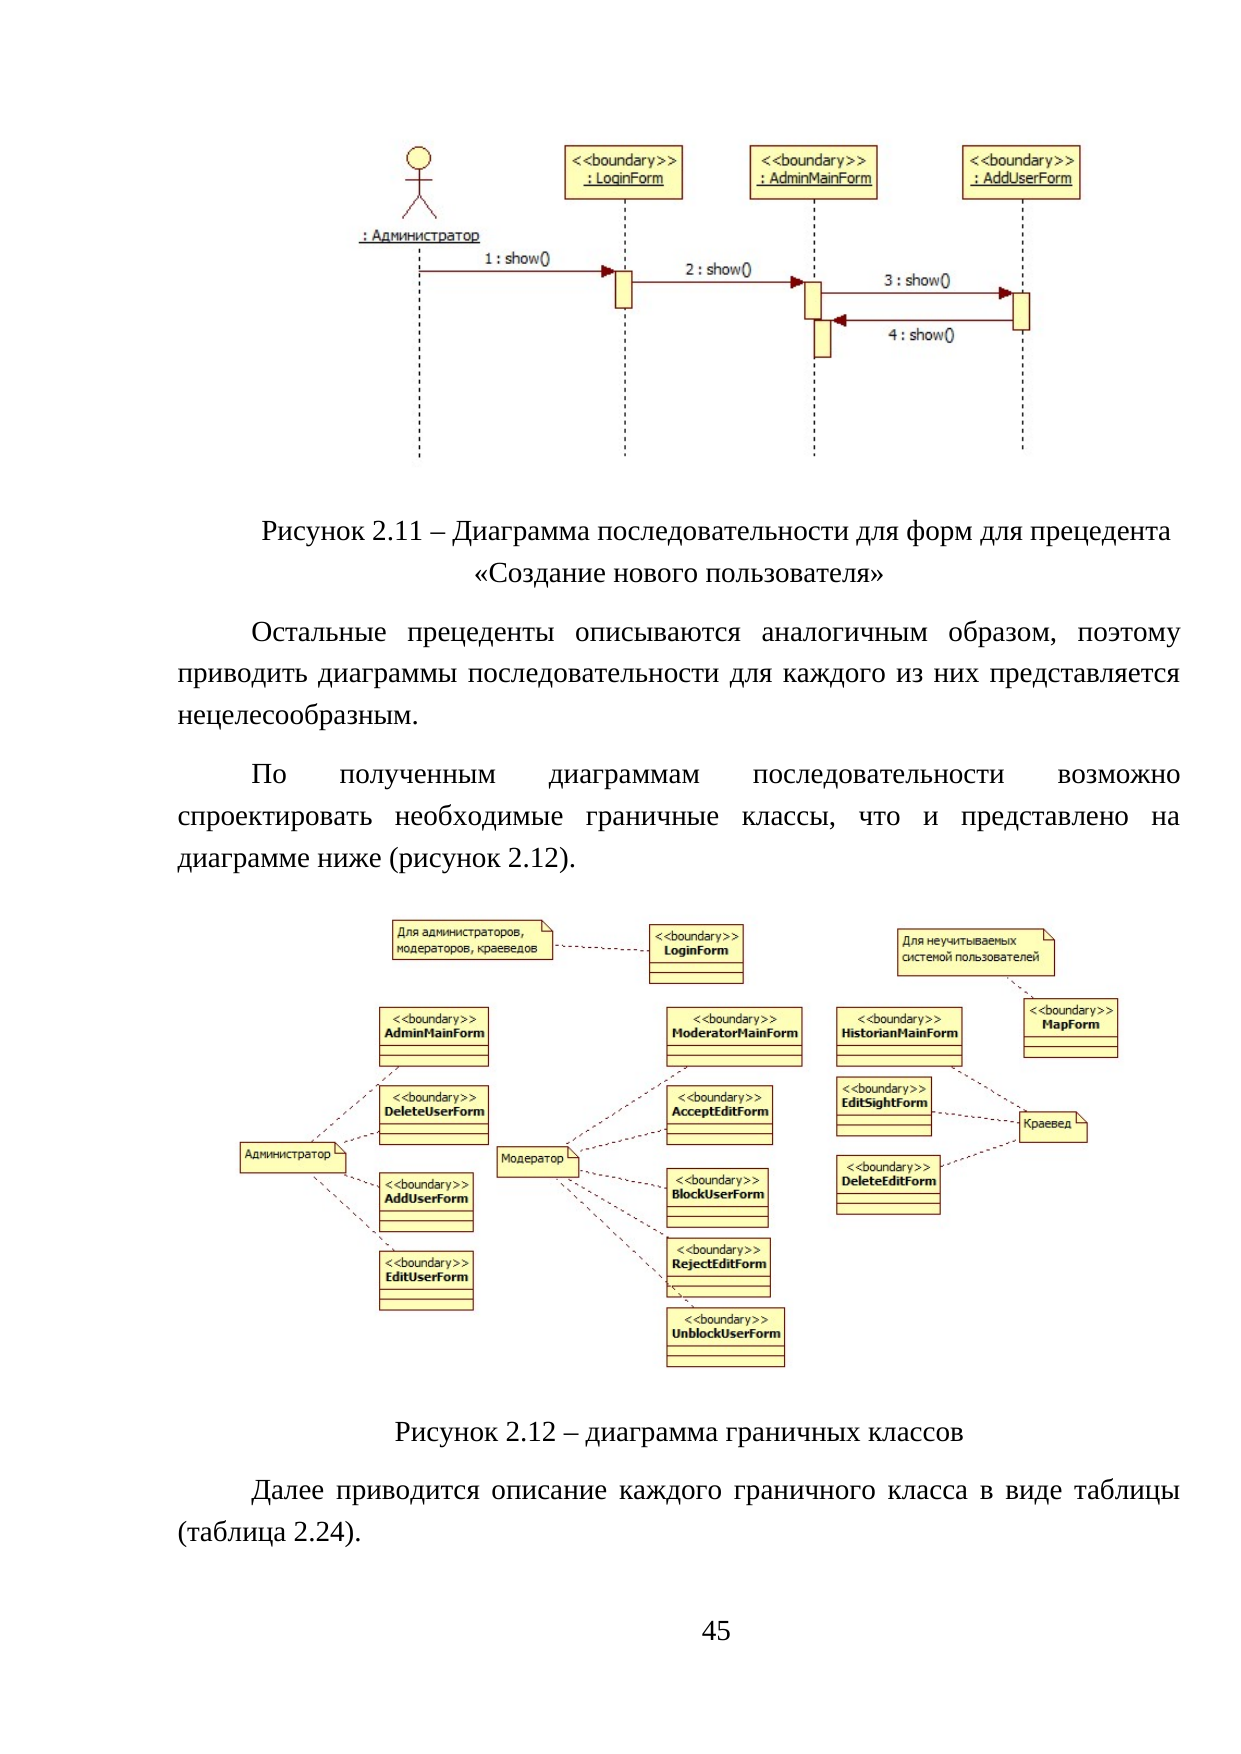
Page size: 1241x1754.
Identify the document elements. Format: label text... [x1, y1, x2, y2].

picture [325, 118, 1108, 489]
picture [218, 898, 1140, 1389]
text Рисунок 2.12 – диаграмма граничных классов [177, 1414, 1181, 1447]
text Рисунок 2.11 – Диаграмма последовательности для форм для прецедента «Создание нового пользователя» [177, 513, 1181, 589]
text Остальные прецеденты описываются аналогичным образом, поэтому приводить диаграммы последовательности для каждого из них представляется нецелесообразным. [177, 614, 1181, 731]
text По полученным диаграммам последовательности возможно спроектировать необходимые граничные классы, что и представлено на диаграмме ниже (рисунок 2.12). [177, 756, 1181, 873]
text Далее приводится описание каждого граничного класса в виде таблицы (таблица 2.24). [177, 1472, 1181, 1548]
